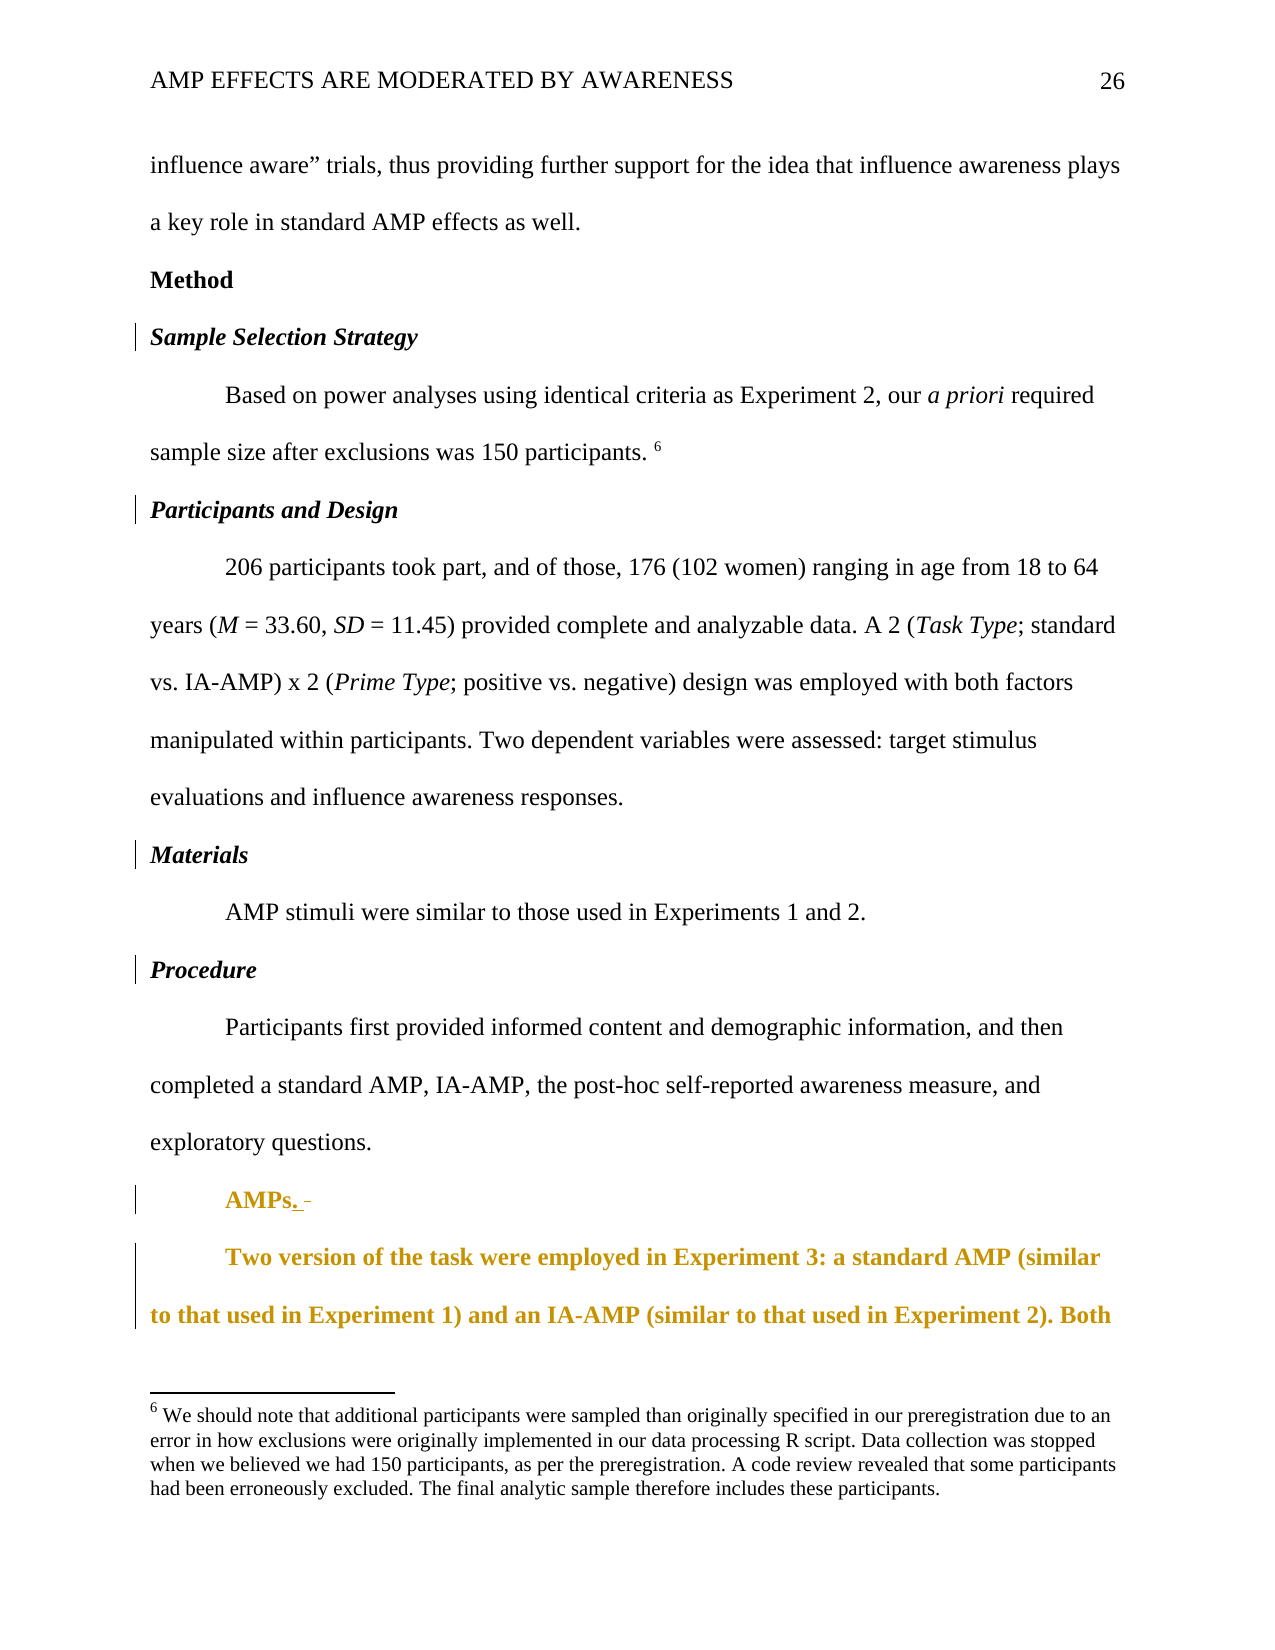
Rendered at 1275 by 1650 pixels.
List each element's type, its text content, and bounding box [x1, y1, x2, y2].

subtitle Sample Selection Strategy [150, 322, 1125, 351]
subtitle Materials [150, 840, 1125, 869]
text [150, 1242, 1125, 1329]
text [150, 150, 1125, 236]
text Participants first provided informed content and demographic information, and then completed a standard AMP, IA-AMP, the post-hoc self-reported awareness measure, and exploratory questions. [150, 1012, 1125, 1156]
subtitle Participants and Design [150, 495, 1125, 524]
text 206 participants took part, and of those, 176 (102 women) ranging in age from 18 to 64 years (M = 33.60, SD = 11.45) provided complete and analyzable data. A 2 (Task Type; standard vs. IA-AMP) x 2 (Prime Type; positive vs. negative) design was employed with both factors manipulated within participants. Two dependent variables were assessed: target stimulus evaluations and influence awareness responses. [150, 552, 1125, 811]
text Based on power analyses using identical criteria as Experiment 2, our a priori required sample size after exclusions was 150 participants. [150, 380, 1125, 466]
subtitle Method [150, 265, 1125, 294]
text AMPs [150, 1185, 1125, 1214]
text AMP stimuli were similar to those used in Experiments 1 and 2. [150, 897, 1125, 926]
subtitle Procedure [150, 955, 1125, 984]
